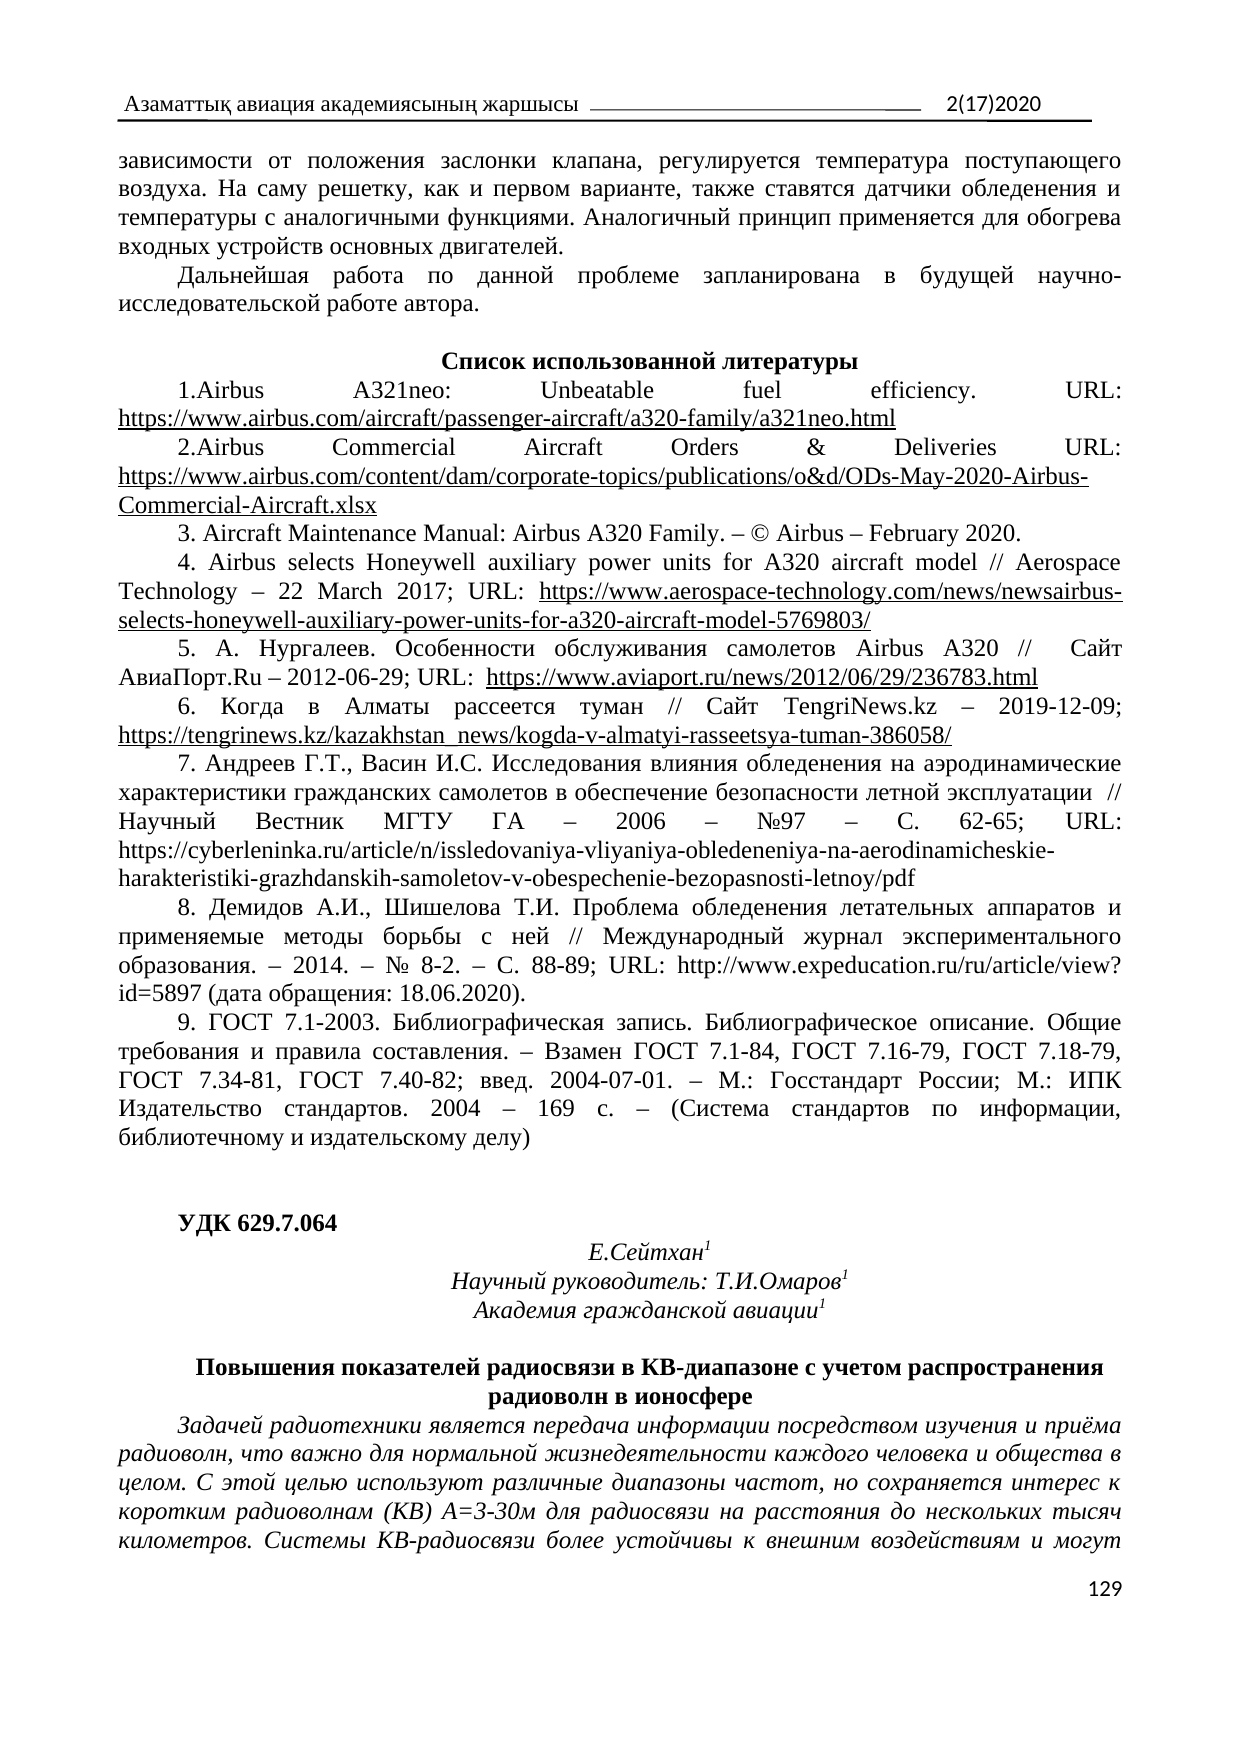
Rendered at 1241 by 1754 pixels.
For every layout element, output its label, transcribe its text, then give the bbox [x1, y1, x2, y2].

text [118, 145, 1122, 260]
text 9. ГОСТ 7.1-2003. Библиографическая запись. Библиографическое описание. Общие требования и правила составления. – Взамен ГОСТ 7.1-84, ГОСТ 7.16-79, ГОСТ 7.18-79, ГОСТ 7.34-81, ГОСТ 7.40-82; введ. 2004-07-01. – М.: Госстандарт России; М.: ИПК Издательство стандартов. 2004 – 169 с. – (Система стандартов по информации, библиотечному и издательскому делу) [118, 1007, 1122, 1151]
text 3. Aircraft Maintenance Manual: Airbus A320 Family. – © Airbus – February 2020. [118, 518, 1122, 547]
text УДК 629.7.064 [118, 1208, 1122, 1237]
text 4. Airbus selects Honeywell auxiliary power units for A320 aircraft model // Aerospace Technology – 22 March 2017; URL: https://www.aerospace-technology.com/news/newsairbus-selects-honeywell-auxiliary-power-units-for-a320-aircraft-model-5769803/ [118, 547, 1122, 633]
text 6. Когда в Алматы рассеется туман // Сайт TengriNews.kz – 2019-12-09; https://tengrinews.kz/kazakhstan_news/kogda-v-almatyi-rasseetsya-tuman-386058/ [118, 691, 1122, 748]
text Повышения показателей радиосвязи в КВ-диапазоне с учетом распространения радиоволн в ионосфере [118, 1352, 1122, 1410]
text Академия гражданской авиации1 [118, 1295, 1122, 1323]
text 7. Андреев Г.Т., Васин И.С. Исследования влияния обледенения на аэродинамические характеристики гражданских самолетов в обеспечение безопасности летной эксплуатации // Научный Вестник МГТУ ГА – 2006 – №97 – С. 62-65; URL: https://cyberleninka.ru/article/n/issledovaniya-vliyaniya-obledeneniya-na-aerodinamicheskie-harakteristiki-grazhdanskih-samoletov-v-obespechenie-bezopasnosti-letnoy/pdf [118, 748, 1122, 892]
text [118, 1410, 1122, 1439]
text 5. А. Нургалеев. Особенности обслуживания самолетов Airbus A320 // Сайт АвиаПорт.Ru – 2012-06-29; URL: https://www.aviaport.ru/news/2012/06/29/236783.html [118, 633, 1122, 691]
text Дальнейшая работа по данной проблеме запланирована в будущей научно-исследовательской работе автора. [118, 260, 1122, 317]
text 2.Airbus Commercial Aircraft Orders & Deliveries URL: https://www.airbus.com/content/dam/corporate-topics/publications/o&d/ODs-May-2020-Airbus-Commercial-Aircraft.xlsx [118, 432, 1122, 518]
text Е.Сейтхан1 [118, 1237, 1122, 1266]
text 1.Airbus A321neo: Unbeatable fuel efficiency. URL: https://www.airbus.com/aircraft/passenger-aircraft/a320-family/a321neo.html [118, 375, 1122, 432]
text Список использованной литературы [118, 346, 1122, 375]
text Научный руководитель: Т.И.Омаров1 [118, 1266, 1122, 1295]
text 8. Демидов А.И., Шишелова Т.И. Проблема обледенения летательных аппаратов и применяемые методы борьбы с ней // Международный журнал экспериментального образования. – 2014. – № 8-2. – С. 88-89; URL: http://www.expeducation.ru/ru/article/view?id=5897 (дата обращения: 18.06.2020). [118, 892, 1122, 1007]
